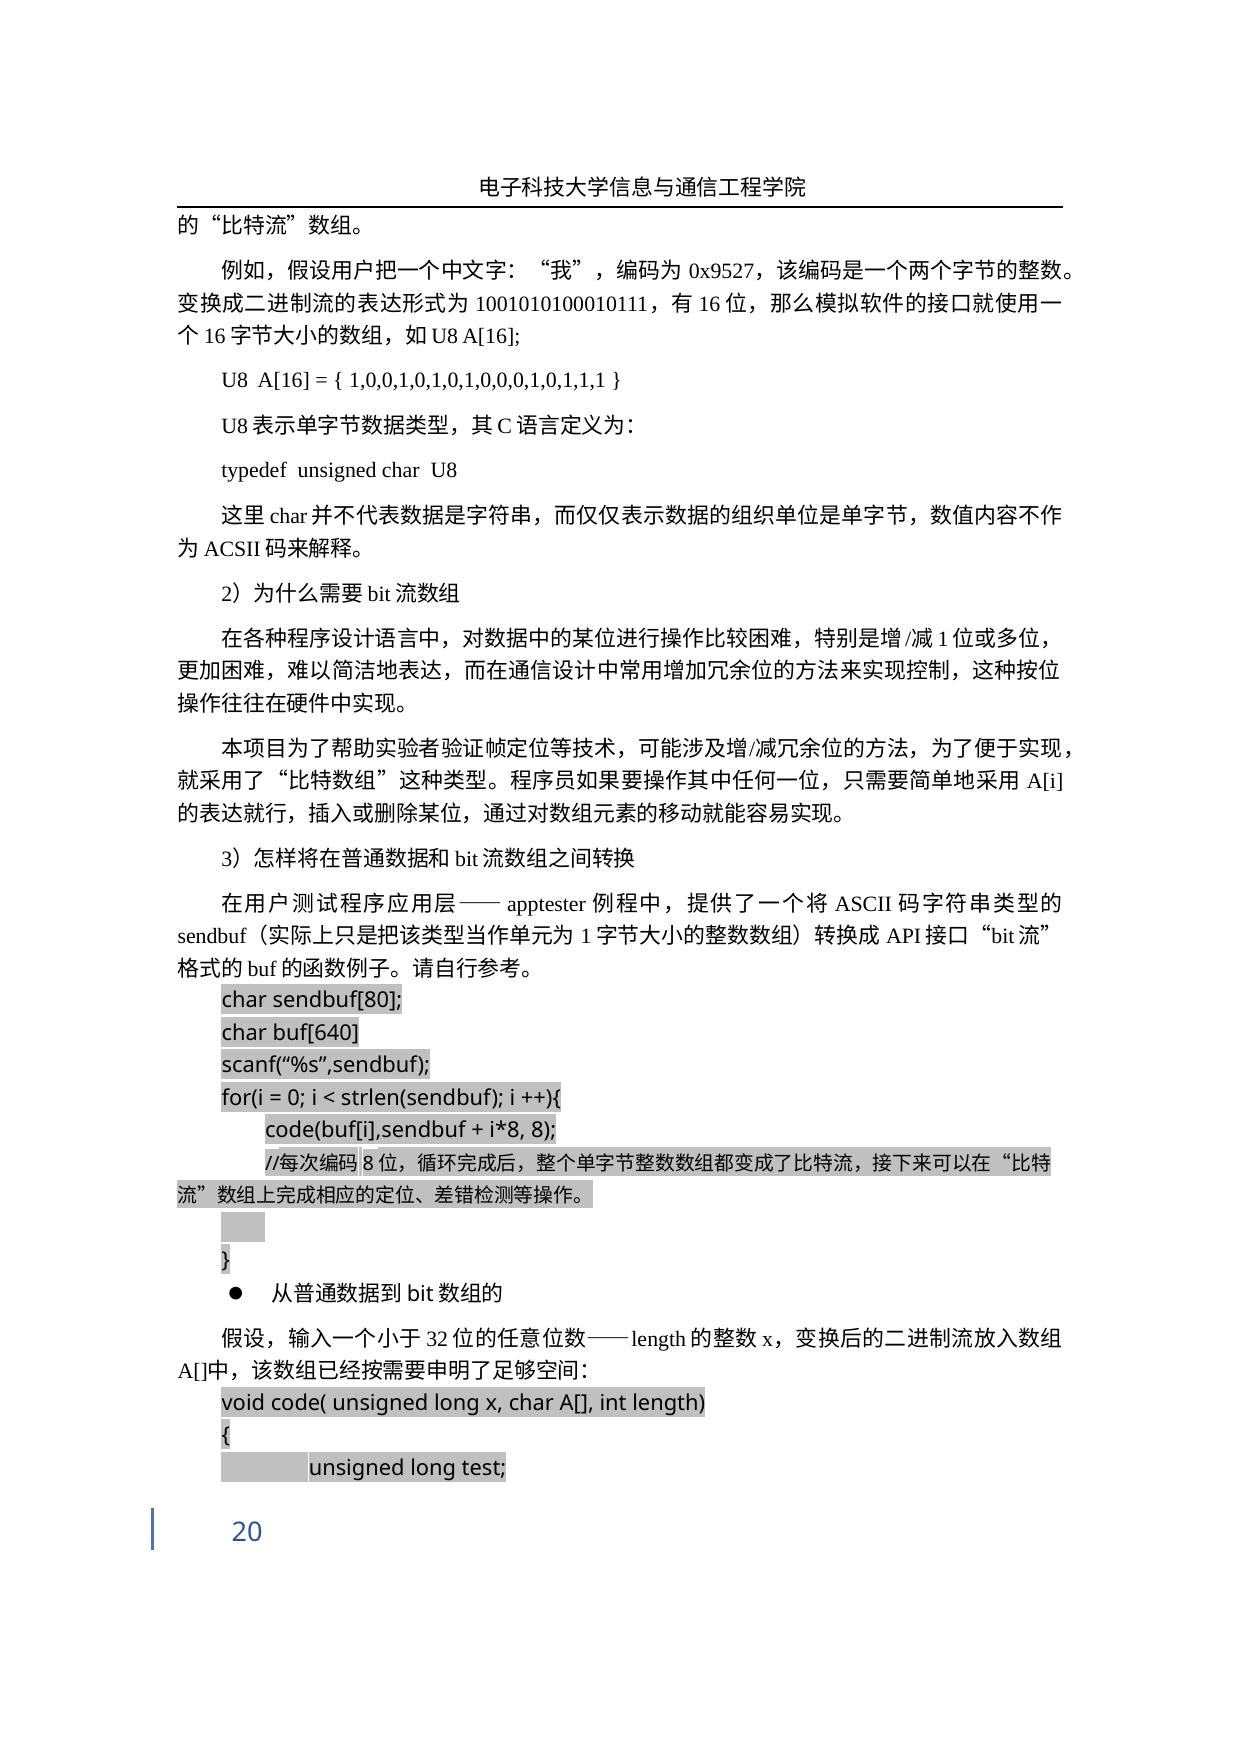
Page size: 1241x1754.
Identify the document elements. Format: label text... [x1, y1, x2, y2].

text //每次编码8位，循环完成后，整个单字节整数数组都变成了比特流，接下来可以在“比特流”数组上完成相应的定位、差错检测等操作。 [177, 1145, 1063, 1210]
text 假设，输入一个小于32位的任意位数——length的整数x，变换后的二进制流放入数组A[]中，该数组已经按需要申明了足够空间： [177, 1320, 1063, 1385]
list for(i = 0; i < strlen(sendbuf); i ++){ [215, 1080, 1063, 1113]
text 这里char并不代表数据是字符串，而仅仅表示数据的组织单位是单字节，数值内容不作为ACSII码来解释。 [177, 498, 1063, 563]
list char buf[640] [215, 1015, 1063, 1048]
text 3）怎样将在普通数据和bit流数组之间转换 [177, 840, 1063, 873]
list char sendbuf[80]; [215, 983, 1063, 1015]
list unsigned long test; [215, 1450, 1063, 1483]
list 从普通数据到bit数组的 [227, 1275, 1063, 1308]
text U8表示单字节数据类型，其C语言定义为： [177, 408, 1063, 440]
text 在用户测试程序应用层——apptester例程中，提供了一个将ASCII码字符串类型的sendbuf（实际上只是把该类型当作单元为1字节大小的整数数组）转换成API接口“bit流”格式的buf的函数例子。请自行参考。 [177, 885, 1063, 983]
text typedef unsigned char U8 [177, 453, 1063, 485]
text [177, 208, 1063, 240]
list scanf(“%s”,sendbuf); [215, 1048, 1063, 1080]
text U8 A[16] = { 1,0,0,1,0,1,0,1,0,0,0,1,0,1,1,1 } [177, 363, 1063, 395]
text 例如，假设用户把一个中文字：“我”，编码为0x9527，该编码是一个两个字节的整数。变换成二进制流的表达形式为1001010100010111，有16位，那么模拟软件的接口就使用一个16字节大小的数组，如U8 A[16]; [177, 253, 1063, 350]
list code(buf[i],sendbuf + i*8, 8); [258, 1113, 1063, 1145]
list { [215, 1418, 1063, 1450]
list } [215, 1243, 1063, 1275]
list void code( unsigned long x, char A[], int length) [215, 1385, 1063, 1418]
text 在各种程序设计语言中，对数据中的某位进行操作比较困难，特别是增/减1位或多位，更加困难，难以简洁地表达，而在通信设计中常用增加冗余位的方法来实现控制，这种按位操作往往在硬件中实现。 [177, 620, 1063, 718]
text 本项目为了帮助实验者验证帧定位等技术，可能涉及增/减冗余位的方法，为了便于实现，就采用了“比特数组”这种类型。程序员如果要操作其中任何一位，只需要简单地采用A[i]的表达就行，插入或删除某位，通过对数组元素的移动就能容易实现。 [177, 730, 1063, 828]
text 2）为什么需要bit流数组 [177, 575, 1063, 608]
